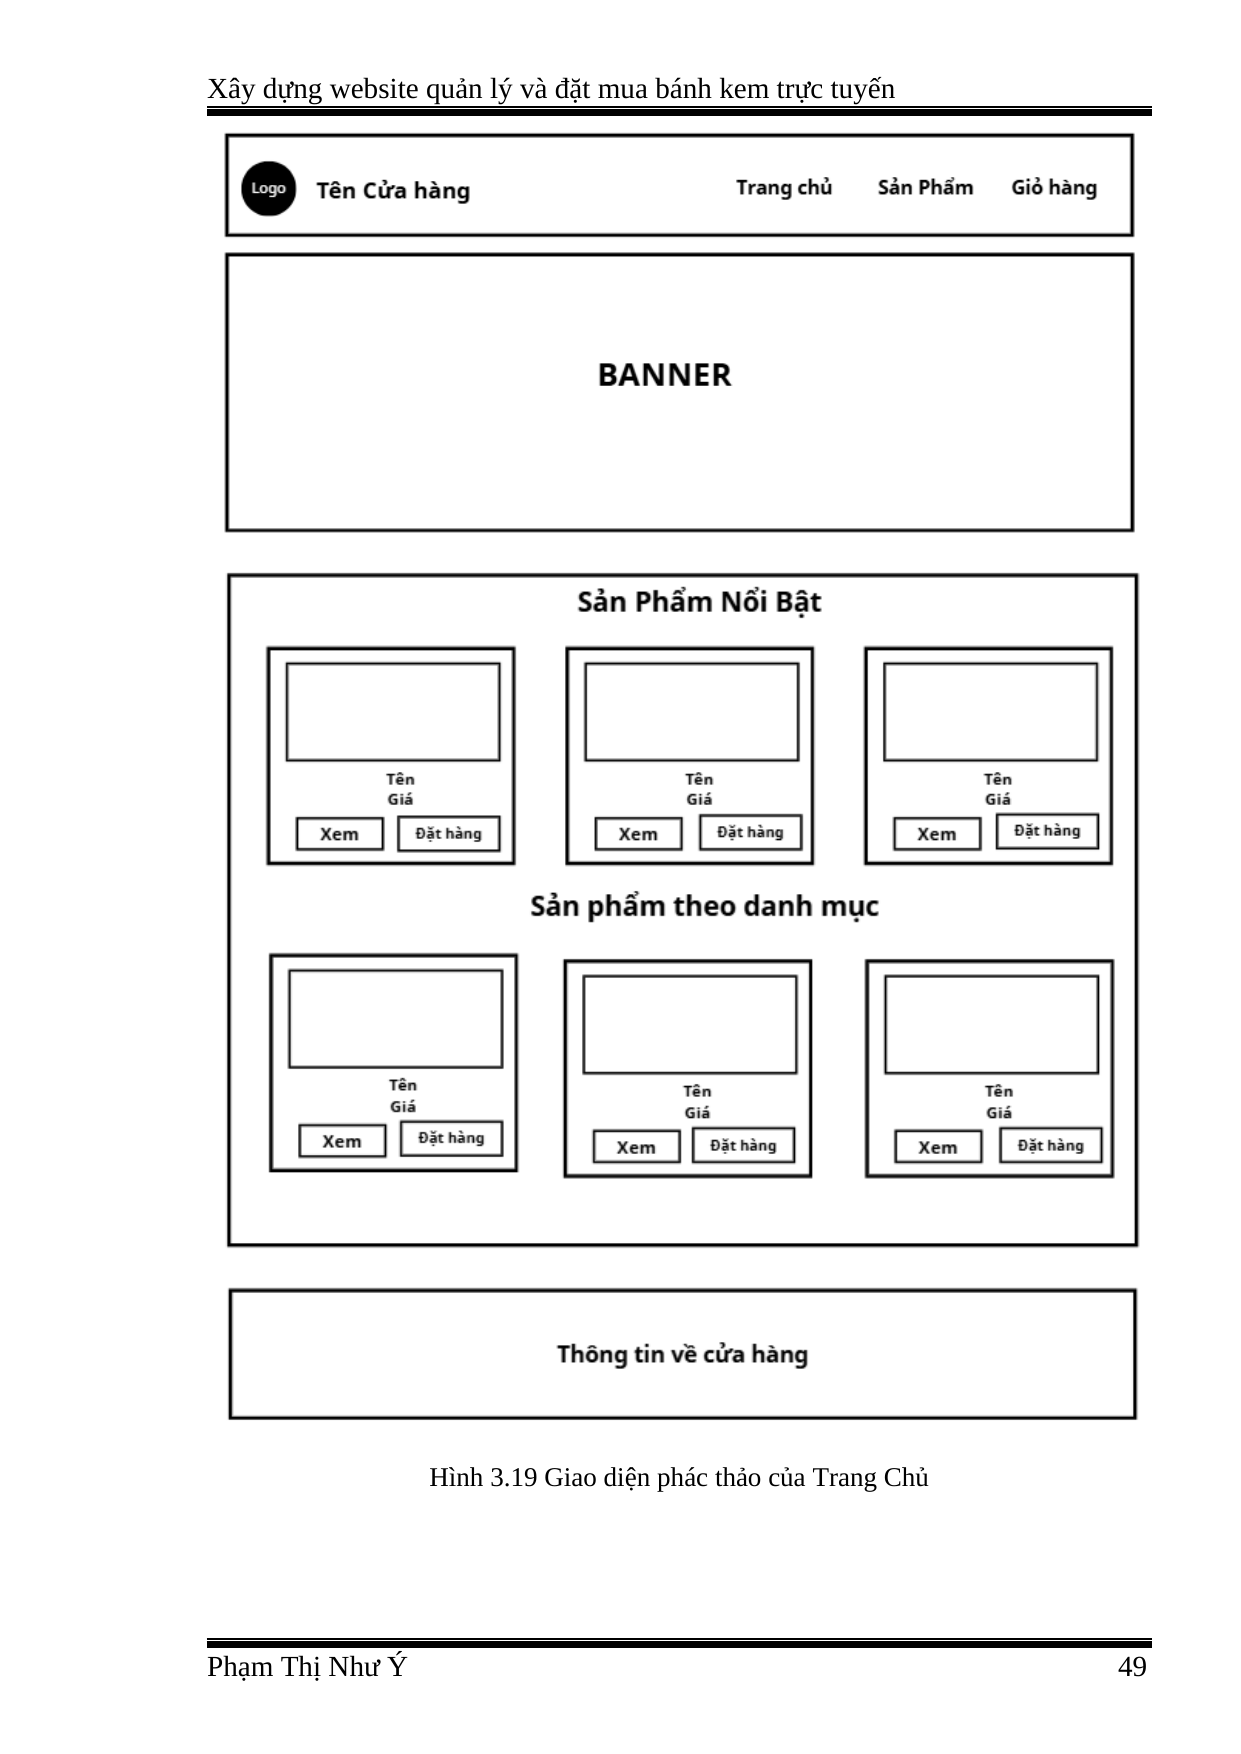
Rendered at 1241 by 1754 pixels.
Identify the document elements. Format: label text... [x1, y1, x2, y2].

picture [206, 1279, 1152, 1434]
picture [206, 561, 1152, 1259]
picture [206, 118, 1152, 547]
